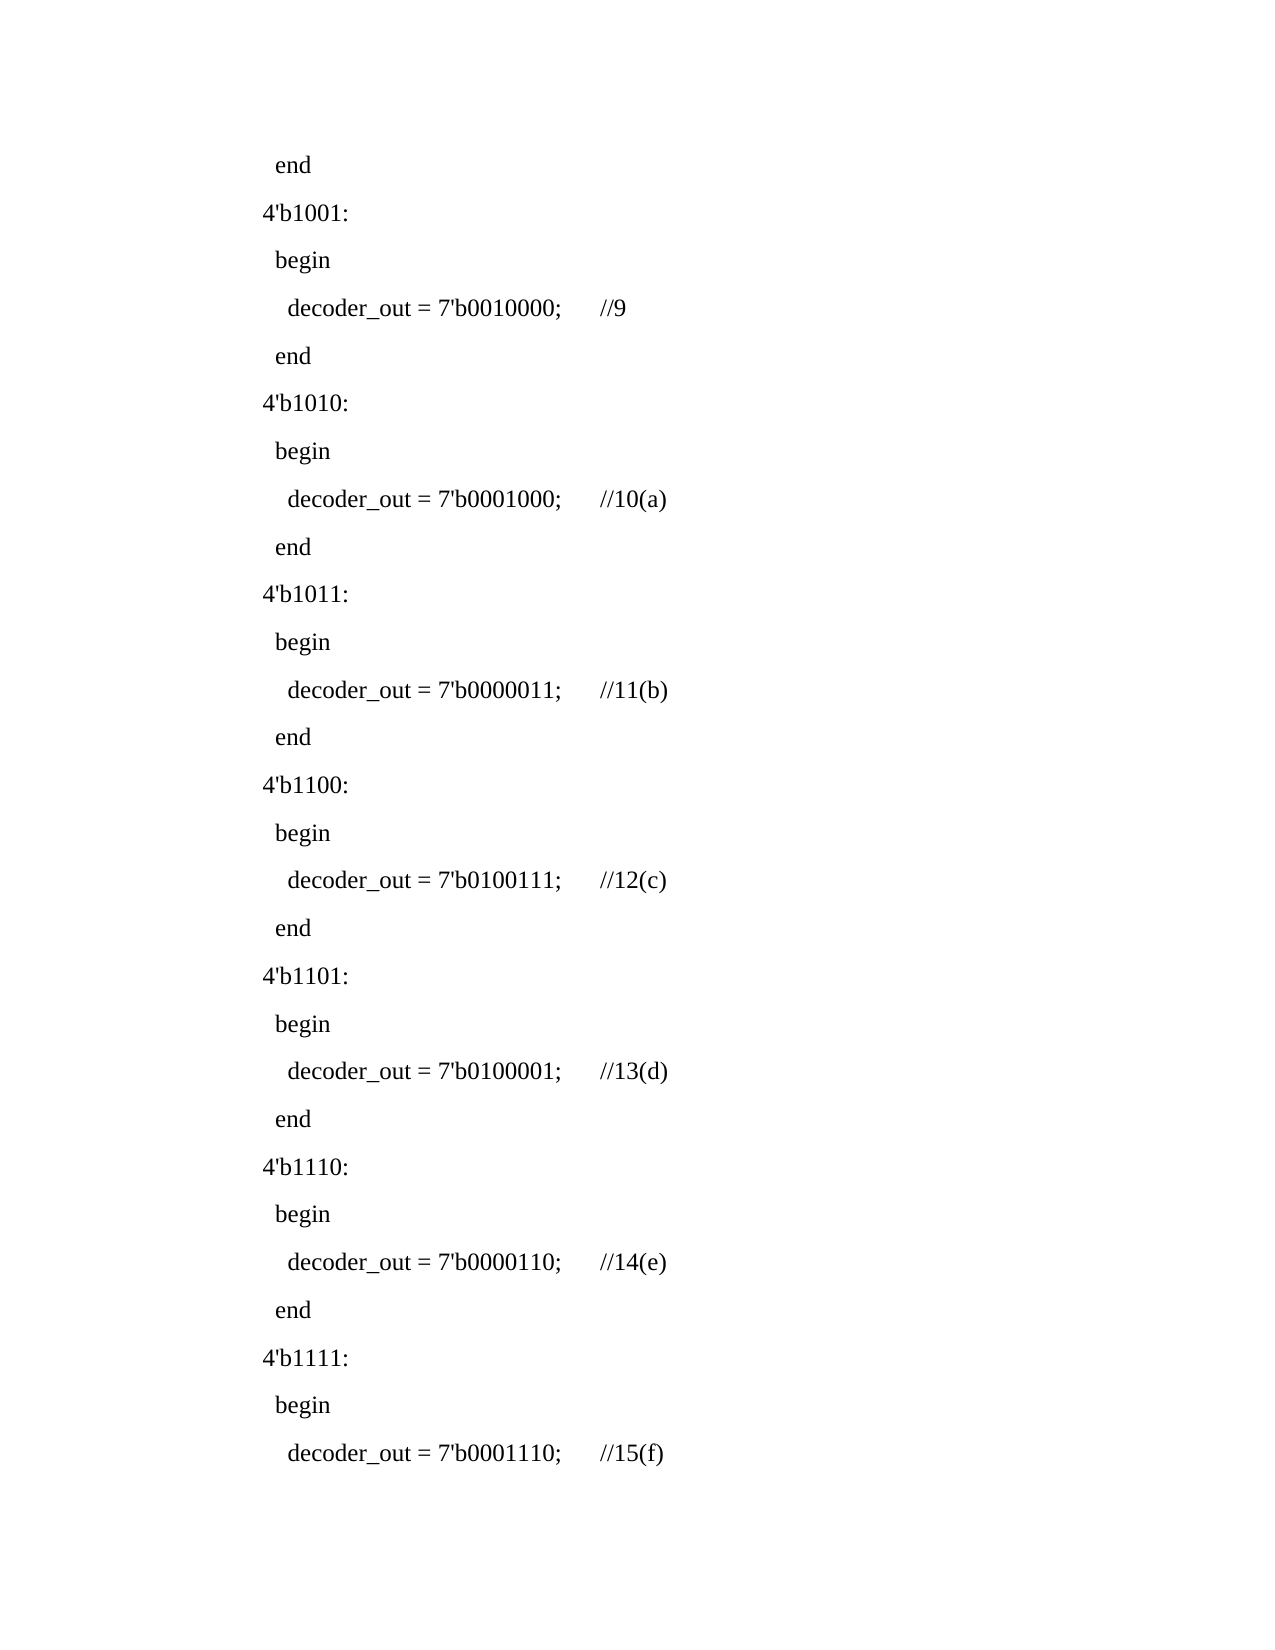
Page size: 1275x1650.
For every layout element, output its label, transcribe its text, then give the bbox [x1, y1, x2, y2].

text begin [150, 1390, 1125, 1419]
text begin [150, 1199, 1125, 1228]
text 4'b1011: [150, 579, 1125, 608]
text 4'b1010: [150, 388, 1125, 417]
text 4'b1001: [150, 198, 1125, 226]
text decoder_out = 7'b0010000; //9 [150, 293, 1125, 322]
text end [150, 341, 1125, 369]
text 4'b1111: [150, 1343, 1125, 1371]
text end [150, 722, 1125, 751]
text decoder_out = 7'b0100001; //13(d) [150, 1056, 1125, 1085]
text end [150, 913, 1125, 942]
text decoder_out = 7'b0000110; //14(e) [150, 1247, 1125, 1276]
text begin [150, 818, 1125, 847]
text end [150, 1295, 1125, 1324]
text begin [150, 436, 1125, 465]
text decoder_out = 7'b0000011; //11(b) [150, 675, 1125, 703]
text 4'b1100: [150, 770, 1125, 799]
text end [150, 1104, 1125, 1133]
text 4'b1110: [150, 1152, 1125, 1181]
text begin [150, 627, 1125, 656]
text decoder_out = 7'b0100111; //12(c) [150, 866, 1125, 894]
text begin [150, 245, 1125, 274]
text 4'b1101: [150, 961, 1125, 990]
text end [150, 150, 1125, 179]
text decoder_out = 7'b0001000; //10(a) [150, 484, 1125, 513]
text begin [150, 1009, 1125, 1037]
text end [150, 532, 1125, 560]
text decoder_out = 7'b0001110; //15(f) [150, 1438, 1125, 1467]
